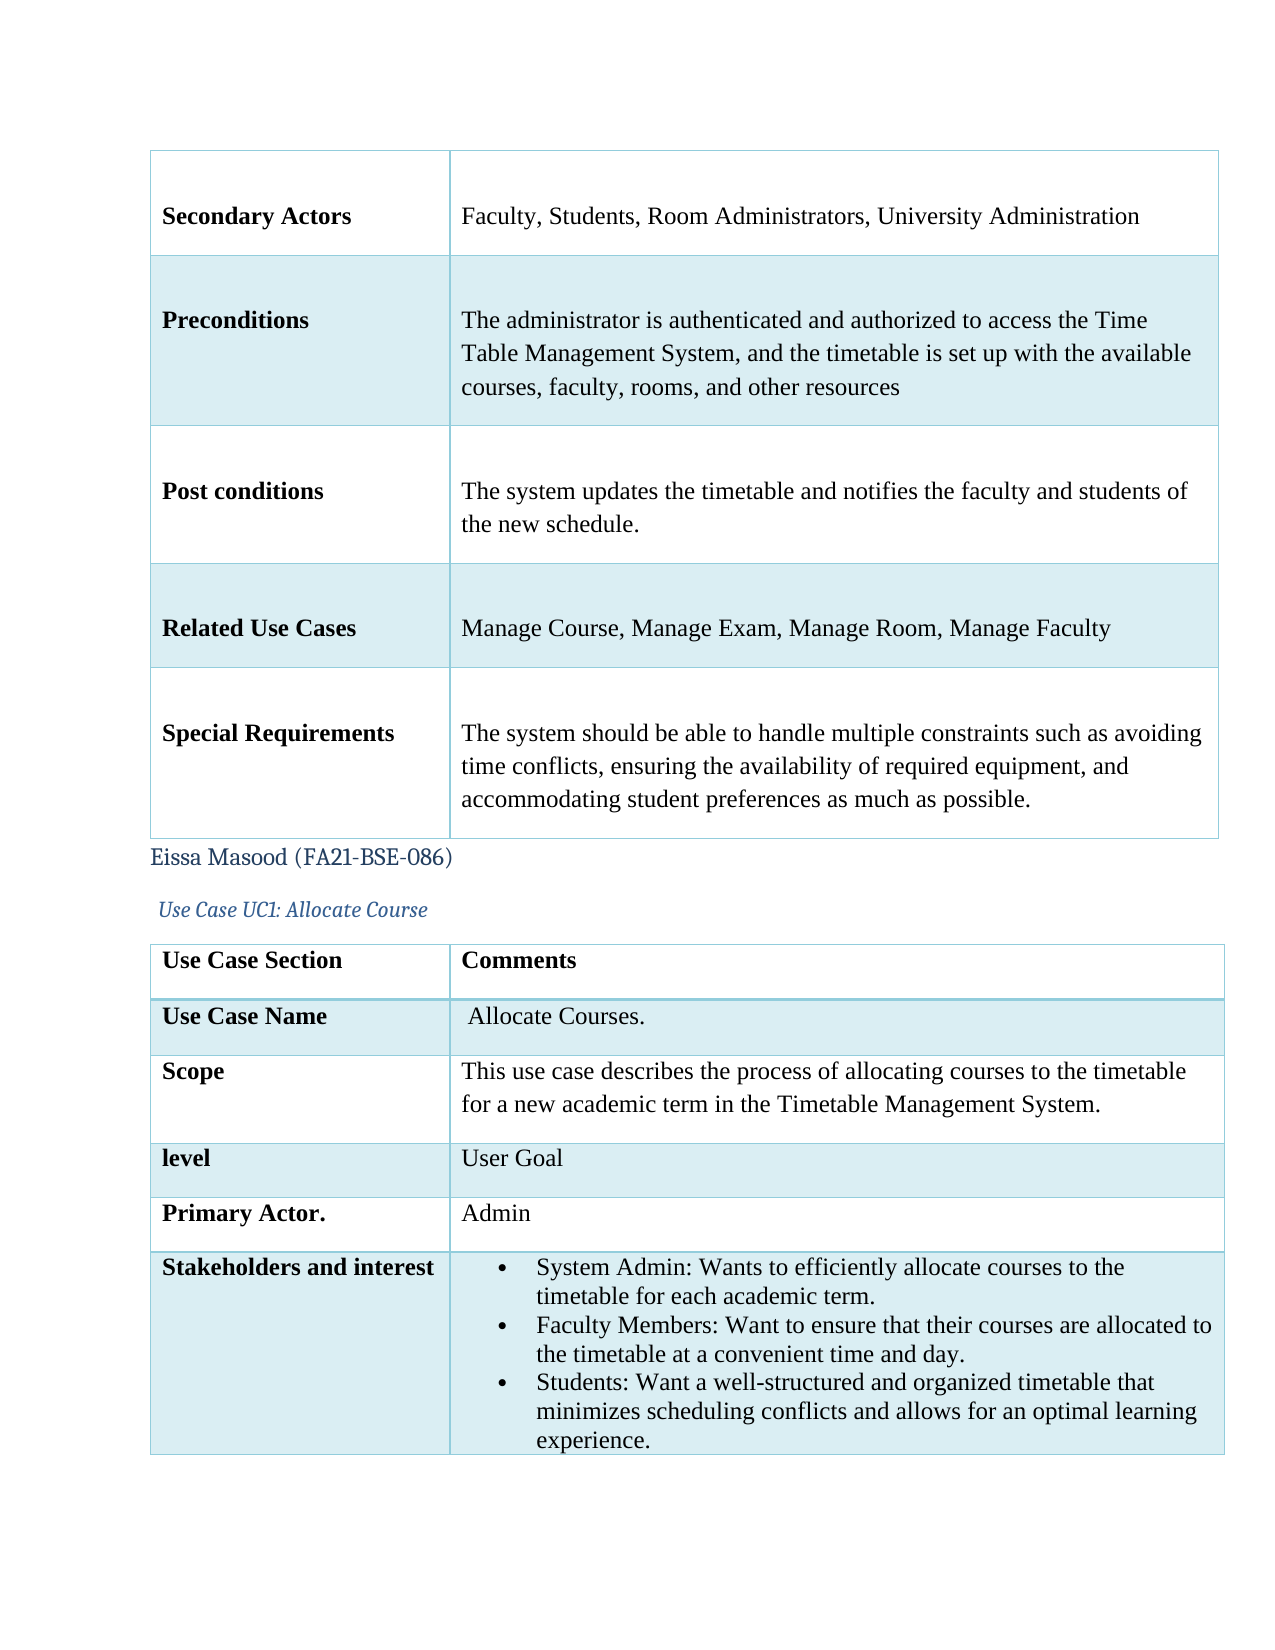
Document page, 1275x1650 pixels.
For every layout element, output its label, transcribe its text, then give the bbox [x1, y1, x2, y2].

table_cell Secondary Actors [151, 151, 449, 254]
table_cell The administrator is authenticated and authorized to access the Time Table Management System, and the timetable is set up with the available courses, faculty, rooms, and other resources [451, 256, 1218, 425]
table_cell Use Case Name [151, 1001, 449, 1055]
table_cell level [151, 1144, 449, 1197]
table_cell This use case describes the process of allocating courses to the timetable for a new academic term in the Timetable Management System. [451, 1056, 1224, 1142]
table_header Use Case Section [151, 945, 449, 998]
table_cell Manage Course, Manage Exam, Manage Room, Manage Faculty [451, 564, 1218, 667]
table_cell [451, 1253, 1224, 1454]
table_cell Post conditions [151, 426, 449, 562]
table_cell The system should be able to handle multiple constraints such as avoiding time conflicts, ensuring the availability of required equipment, and accommodating student preferences as much as possible. [451, 668, 1218, 837]
table_cell Preconditions [151, 256, 449, 425]
table_cell Allocate Courses. [451, 1001, 1224, 1055]
table_cell Admin [451, 1198, 1224, 1251]
subtitle Eissa Masood (FA21-BSE-086) [150, 843, 1125, 871]
table_cell Primary Actor. [151, 1198, 449, 1251]
table_cell User Goal [451, 1144, 1224, 1197]
table_cell Related Use Cases [151, 564, 449, 667]
table_cell Special Requirements [151, 668, 449, 837]
table_header Use Case UC1: Allocate Course [150, 876, 470, 944]
table_cell Faculty, Students, Room Administrators, University Administration [451, 151, 1218, 254]
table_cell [151, 1253, 449, 1454]
table_cell Scope [151, 1056, 449, 1142]
table_header Comments [451, 945, 1224, 998]
table_cell The system updates the timetable and notifies the faculty and students of the new schedule. [451, 426, 1218, 562]
